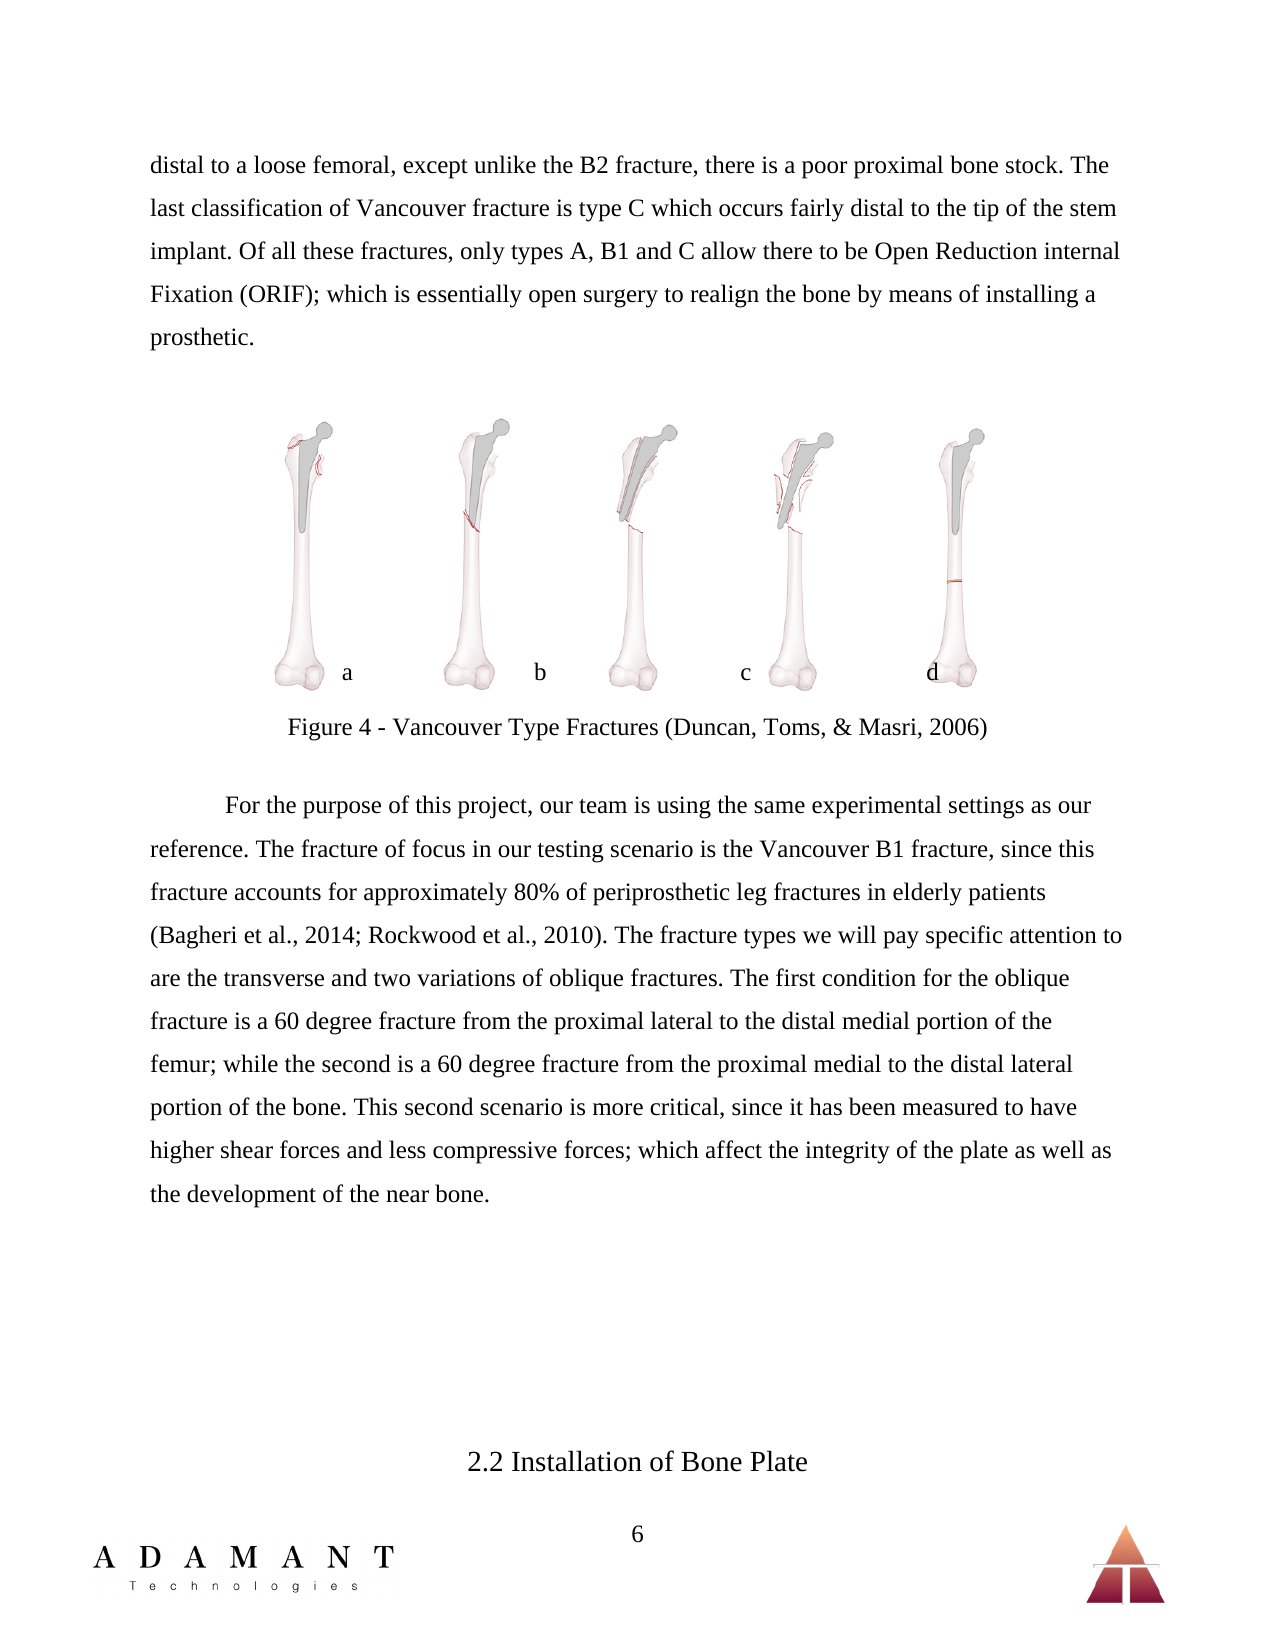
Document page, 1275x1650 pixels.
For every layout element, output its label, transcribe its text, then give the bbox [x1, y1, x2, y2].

picture [891, 422, 1030, 698]
subtitle 2.2 Installation of Bone Plate [150, 1444, 1125, 1477]
picture [1081, 1521, 1168, 1608]
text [150, 150, 1125, 351]
picture [571, 422, 710, 698]
text For the purpose of this project, our team is using the same experimental settings as our reference. The fracture of focus in our testing scenario is the Vancouver B1 fracture, since this fracture accounts for approximately 80% of periprosthetic leg fractures in elderly patients (Bagheri et al., 2014; Rockwood et al., 2010). The fracture types we will pay specific attention to are the transverse and two variations of oblique fractures. The first condition for the oblique fracture is a 60 degree fracture from the proximal lateral to the distal medial portion of the femur; while the second is a 60 degree fracture from the proximal medial to the distal lateral portion of the bone. This second scenario is more critical, since it has been measured to have higher shear forces and less compressive forces; which affect the integrity of the plate as well as the development of the near bone. [150, 791, 1125, 1207]
picture [87, 1535, 404, 1600]
picture [404, 408, 550, 698]
text Figure 4 - Vancouver Type Fractures (Duncan, Toms, & Masri, 2006) [150, 712, 1125, 741]
picture [732, 424, 870, 698]
picture [236, 410, 380, 698]
